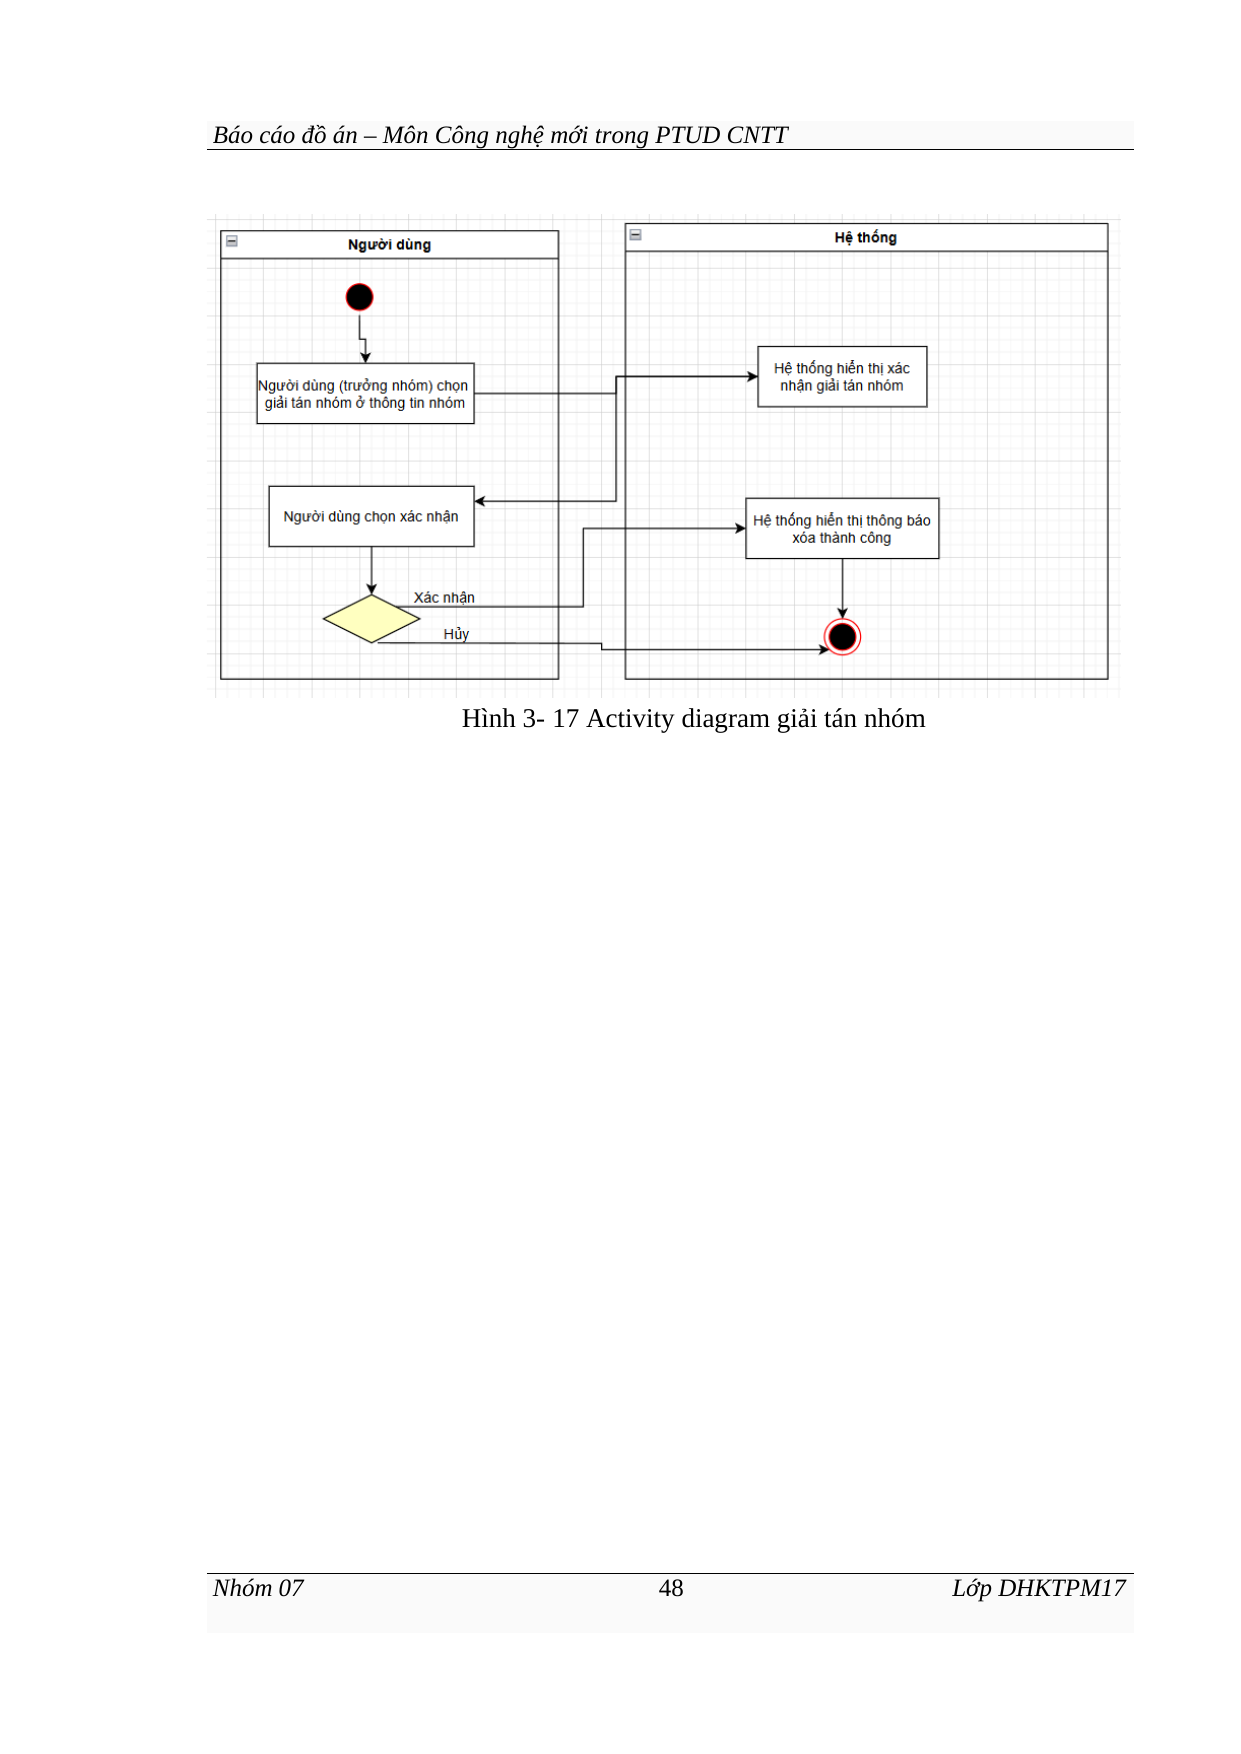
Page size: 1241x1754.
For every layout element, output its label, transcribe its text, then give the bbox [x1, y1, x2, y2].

picture [206, 214, 1121, 698]
